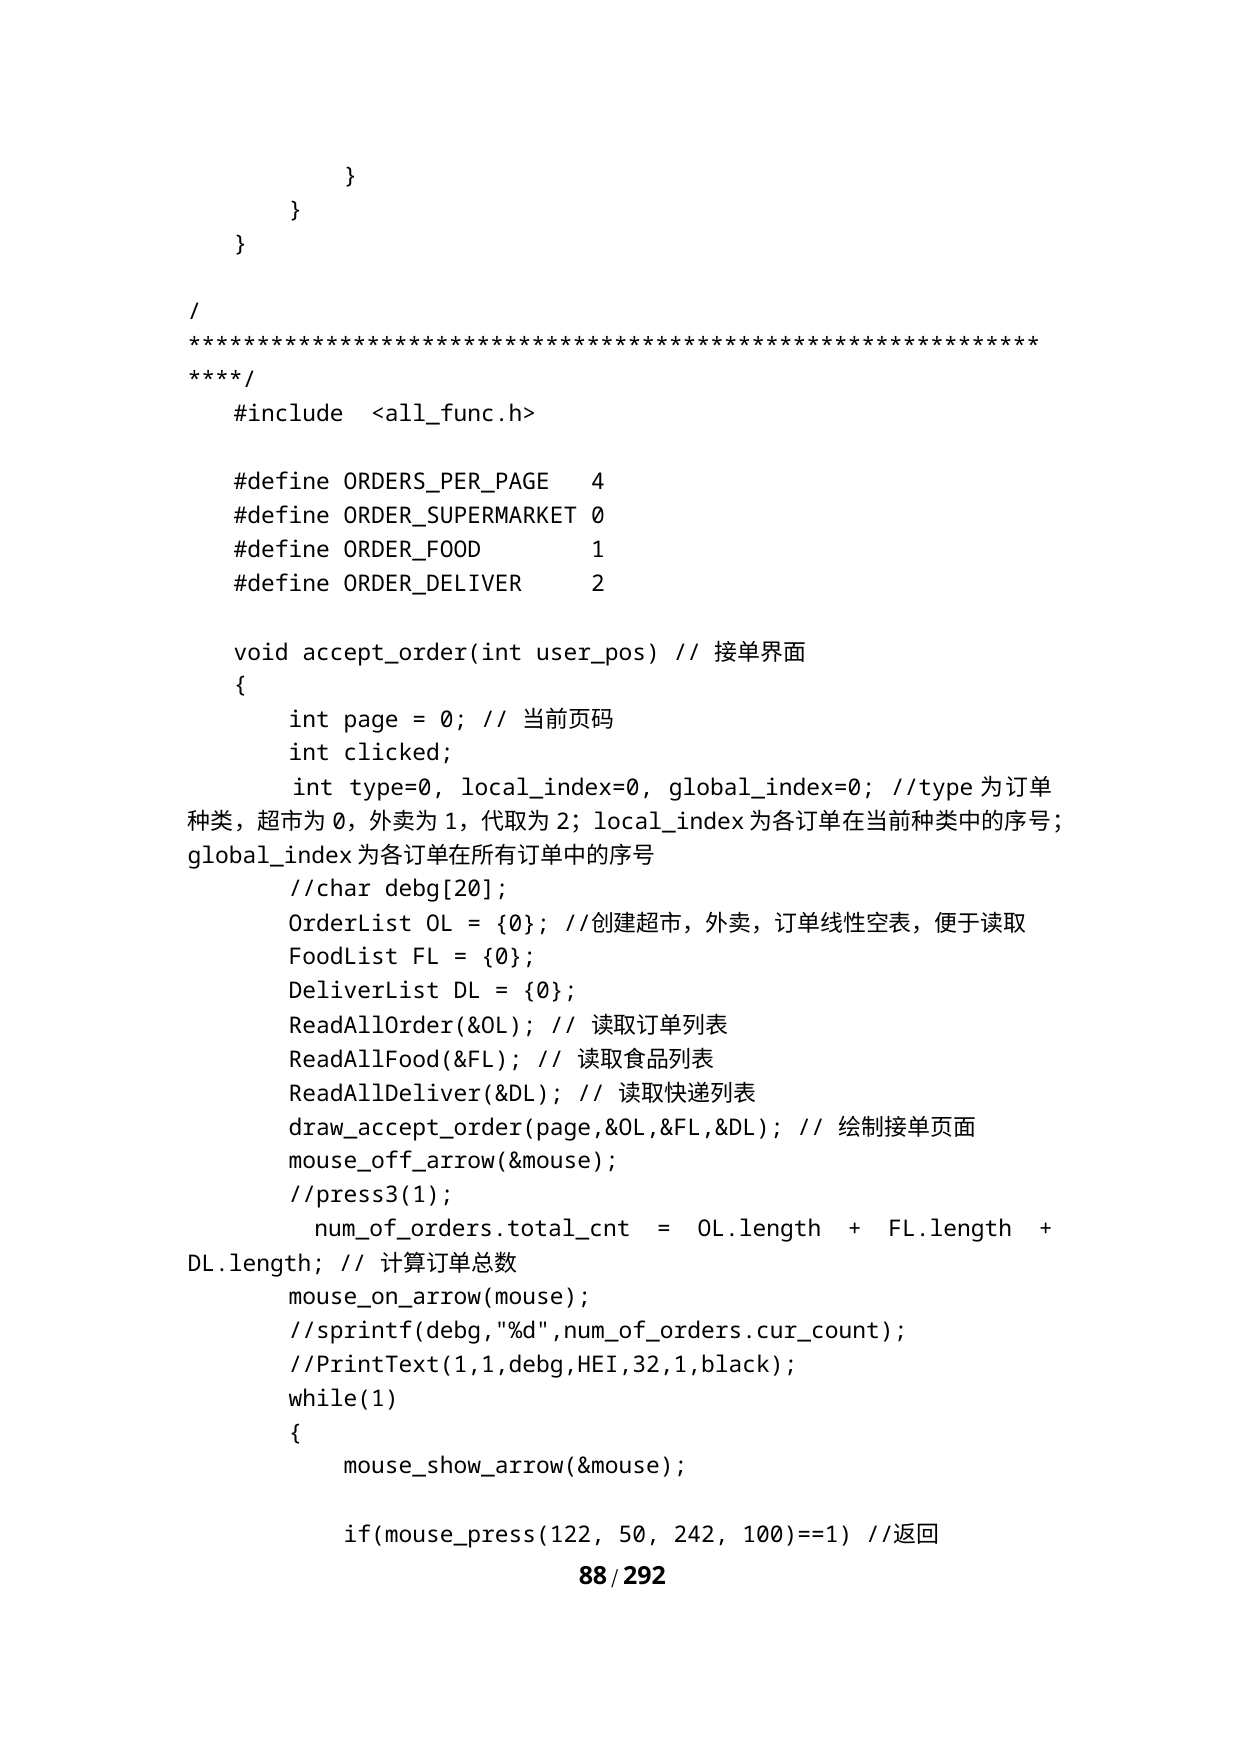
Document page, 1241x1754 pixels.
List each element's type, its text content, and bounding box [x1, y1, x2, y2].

text draw_accept_order(page,&OL,&FL,&DL); // 绘制接单页面 [187, 1108, 1053, 1142]
text #include <all_func.h> [187, 395, 1053, 429]
text int page = 0; // 当前页码 [187, 701, 1053, 735]
text //sprintf(debg,"%d",num_of_orders.cur_count); [187, 1312, 1053, 1346]
text } [187, 226, 1053, 259]
text OrderList OL = {0}; //创建超市，外卖，订单线性空表，便于读取 [187, 905, 1053, 939]
text void accept_order(int user_pos) // 接单界面 [187, 633, 1053, 667]
text { [187, 667, 1053, 701]
text ReadAllOrder(&OL); // 读取订单列表 [187, 1007, 1053, 1041]
text if(mouse_press(122, 50, 242, 100)==1) //返回 [187, 1516, 1053, 1550]
text //PrintText(1,1,debg,HEI,32,1,black); [187, 1346, 1053, 1380]
text mouse_off_arrow(&mouse); [187, 1142, 1053, 1176]
text #define ORDER_SUPERMARKET 0 [187, 497, 1053, 531]
text mouse_show_arrow(&mouse); [187, 1448, 1053, 1482]
text //press3(1); [187, 1176, 1053, 1210]
text } [187, 158, 1053, 192]
text } [187, 192, 1053, 226]
text { [187, 1414, 1053, 1448]
text #define ORDERS_PER_PAGE 4 [187, 463, 1053, 497]
text /******************************************************************/ [187, 293, 1053, 395]
text int type=0, local_index=0, global_index=0; //type为订单种类，超市为0，外卖为1，代取为2；local_index为各订单在当前种类中的序号；global_index为各订单在所有订单中的序号 [187, 769, 1053, 871]
text ReadAllFood(&FL); // 读取食品列表 [187, 1041, 1053, 1074]
text int clicked; [187, 735, 1053, 769]
text FoodList FL = {0}; [187, 939, 1053, 973]
text #define ORDER_DELIVER 2 [187, 565, 1053, 599]
text num_of_orders.total_cnt = OL.length + FL.length + DL.length; // 计算订单总数 [187, 1210, 1053, 1278]
text mouse_on_arrow(mouse); [187, 1278, 1053, 1312]
text #define ORDER_FOOD 1 [187, 531, 1053, 565]
text //char debg[20]; [187, 871, 1053, 905]
text while(1) [187, 1380, 1053, 1414]
text ReadAllDeliver(&DL); // 读取快递列表 [187, 1074, 1053, 1108]
text DeliverList DL = {0}; [187, 973, 1053, 1007]
